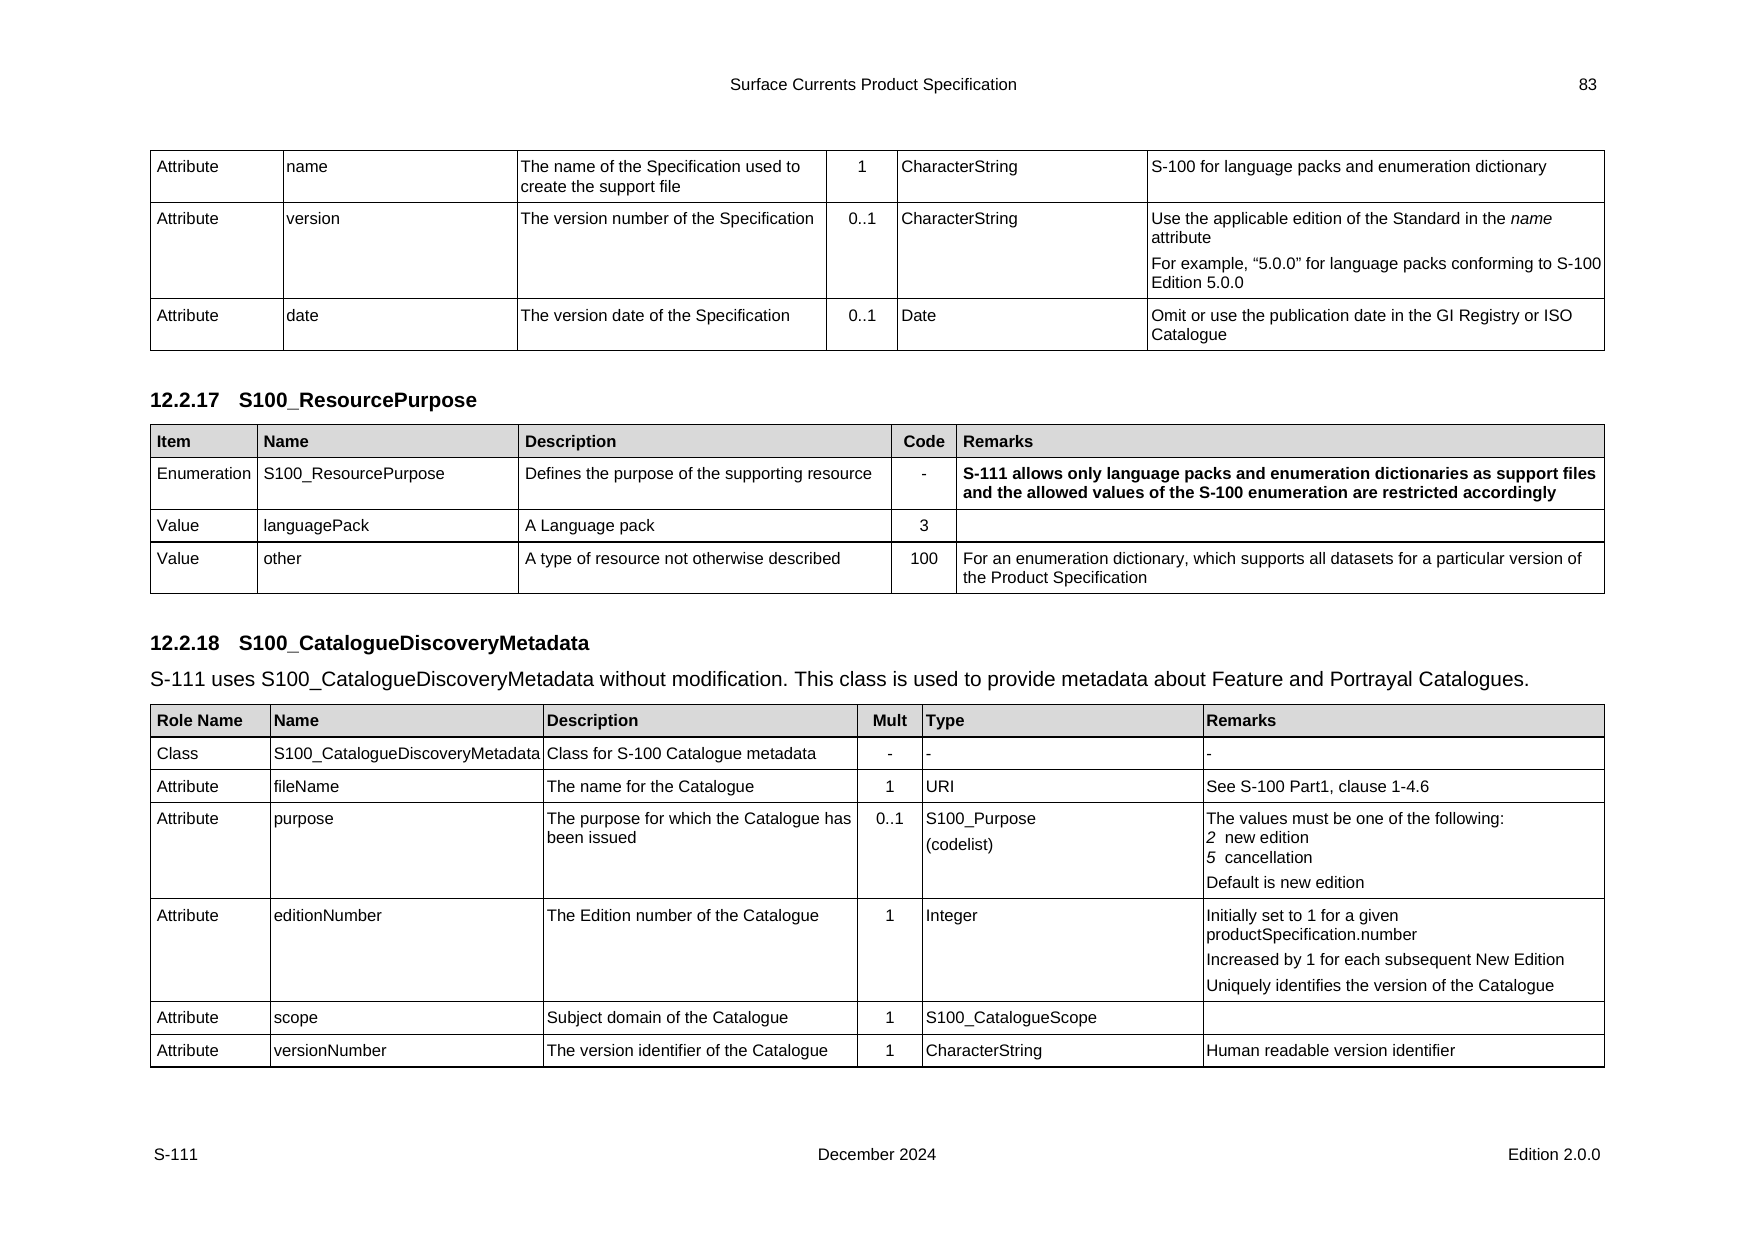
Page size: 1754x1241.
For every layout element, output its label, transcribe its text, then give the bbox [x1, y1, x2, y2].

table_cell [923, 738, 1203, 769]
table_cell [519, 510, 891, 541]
subtitle S100_ResourcePurpose [150, 388, 1604, 412]
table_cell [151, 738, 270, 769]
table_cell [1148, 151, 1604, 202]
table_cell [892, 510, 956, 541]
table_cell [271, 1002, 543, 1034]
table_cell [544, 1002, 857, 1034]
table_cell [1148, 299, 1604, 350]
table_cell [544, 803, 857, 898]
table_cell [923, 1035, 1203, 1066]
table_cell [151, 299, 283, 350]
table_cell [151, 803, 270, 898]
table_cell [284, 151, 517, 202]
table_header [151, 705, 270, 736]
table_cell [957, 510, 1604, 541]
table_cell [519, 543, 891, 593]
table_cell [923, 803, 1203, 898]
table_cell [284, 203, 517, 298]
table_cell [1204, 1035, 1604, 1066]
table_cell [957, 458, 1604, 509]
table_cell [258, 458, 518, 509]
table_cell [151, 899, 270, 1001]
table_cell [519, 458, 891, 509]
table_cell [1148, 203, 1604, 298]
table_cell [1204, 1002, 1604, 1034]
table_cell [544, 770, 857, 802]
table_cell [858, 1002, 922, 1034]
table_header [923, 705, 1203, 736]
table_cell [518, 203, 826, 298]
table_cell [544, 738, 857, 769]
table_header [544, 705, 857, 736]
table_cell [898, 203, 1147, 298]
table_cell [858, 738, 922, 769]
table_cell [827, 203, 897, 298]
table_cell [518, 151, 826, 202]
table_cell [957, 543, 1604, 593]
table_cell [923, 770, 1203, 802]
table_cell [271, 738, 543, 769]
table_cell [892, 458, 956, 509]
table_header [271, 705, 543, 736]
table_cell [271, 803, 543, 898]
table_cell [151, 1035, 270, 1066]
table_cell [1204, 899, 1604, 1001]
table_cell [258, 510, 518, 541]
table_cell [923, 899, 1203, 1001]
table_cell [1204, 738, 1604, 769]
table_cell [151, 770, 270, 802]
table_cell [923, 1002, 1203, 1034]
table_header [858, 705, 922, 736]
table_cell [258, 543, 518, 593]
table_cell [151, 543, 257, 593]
subtitle S100_CatalogueDiscoveryMetadata [150, 631, 1604, 655]
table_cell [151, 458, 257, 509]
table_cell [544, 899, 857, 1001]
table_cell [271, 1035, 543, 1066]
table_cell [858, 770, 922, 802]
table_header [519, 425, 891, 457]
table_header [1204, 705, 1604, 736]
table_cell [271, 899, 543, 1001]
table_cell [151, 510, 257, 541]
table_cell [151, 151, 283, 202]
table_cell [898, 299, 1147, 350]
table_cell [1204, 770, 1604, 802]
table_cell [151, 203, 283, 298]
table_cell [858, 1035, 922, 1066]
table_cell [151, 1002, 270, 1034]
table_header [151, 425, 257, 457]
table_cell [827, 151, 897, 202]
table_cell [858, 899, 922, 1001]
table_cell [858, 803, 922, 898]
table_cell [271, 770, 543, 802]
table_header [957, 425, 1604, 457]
text S-111 uses S100_CatalogueDiscoveryMetadata without modification. This class is used to provide metadata about Feature and Portrayal Catalogues. [150, 667, 1604, 691]
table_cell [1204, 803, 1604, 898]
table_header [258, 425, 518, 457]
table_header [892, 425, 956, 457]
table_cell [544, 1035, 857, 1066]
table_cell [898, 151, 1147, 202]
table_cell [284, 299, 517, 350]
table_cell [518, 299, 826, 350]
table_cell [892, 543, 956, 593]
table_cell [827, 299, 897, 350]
